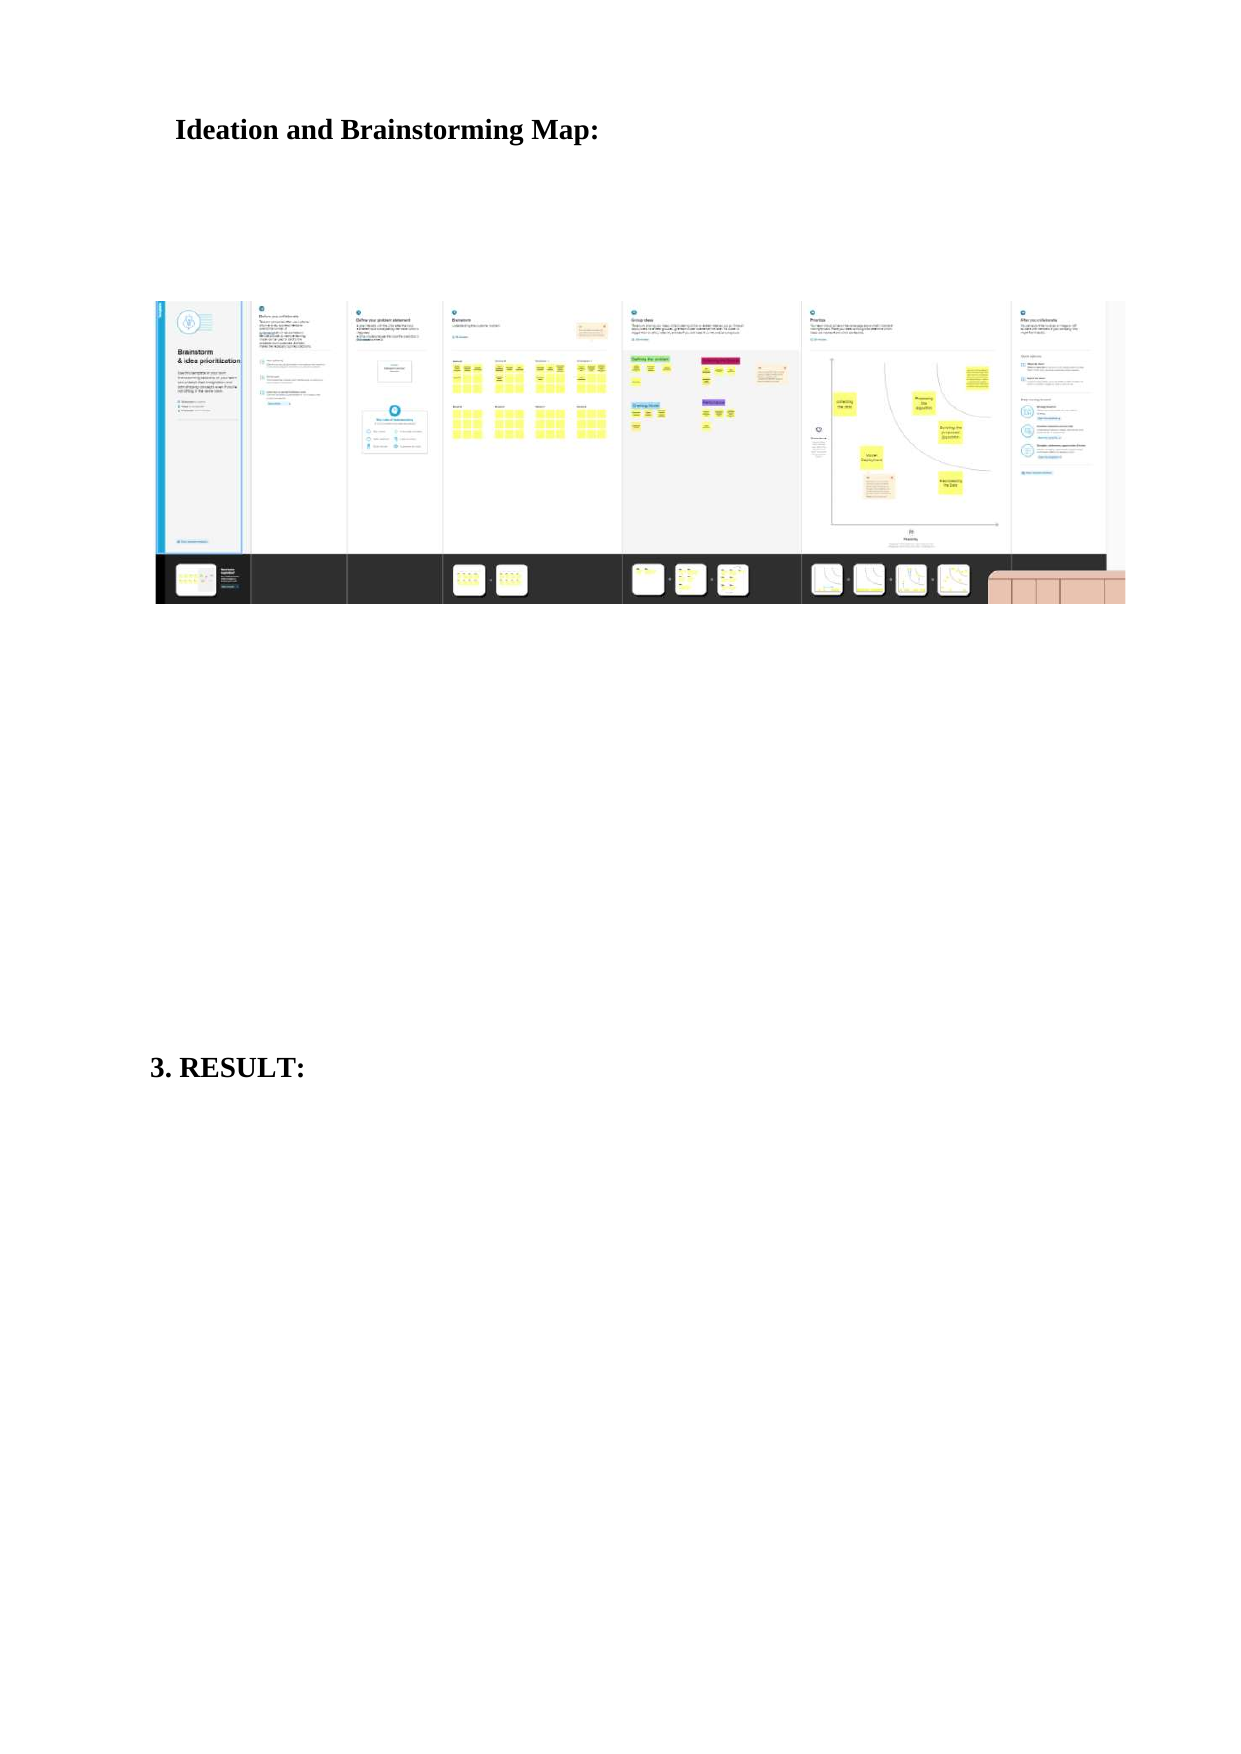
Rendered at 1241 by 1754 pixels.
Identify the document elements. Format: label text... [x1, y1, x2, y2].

list Ideation and Brainstorming Map: [150, 112, 1223, 146]
subtitle RESULT: [150, 1050, 1223, 1083]
picture [153, 301, 1126, 604]
